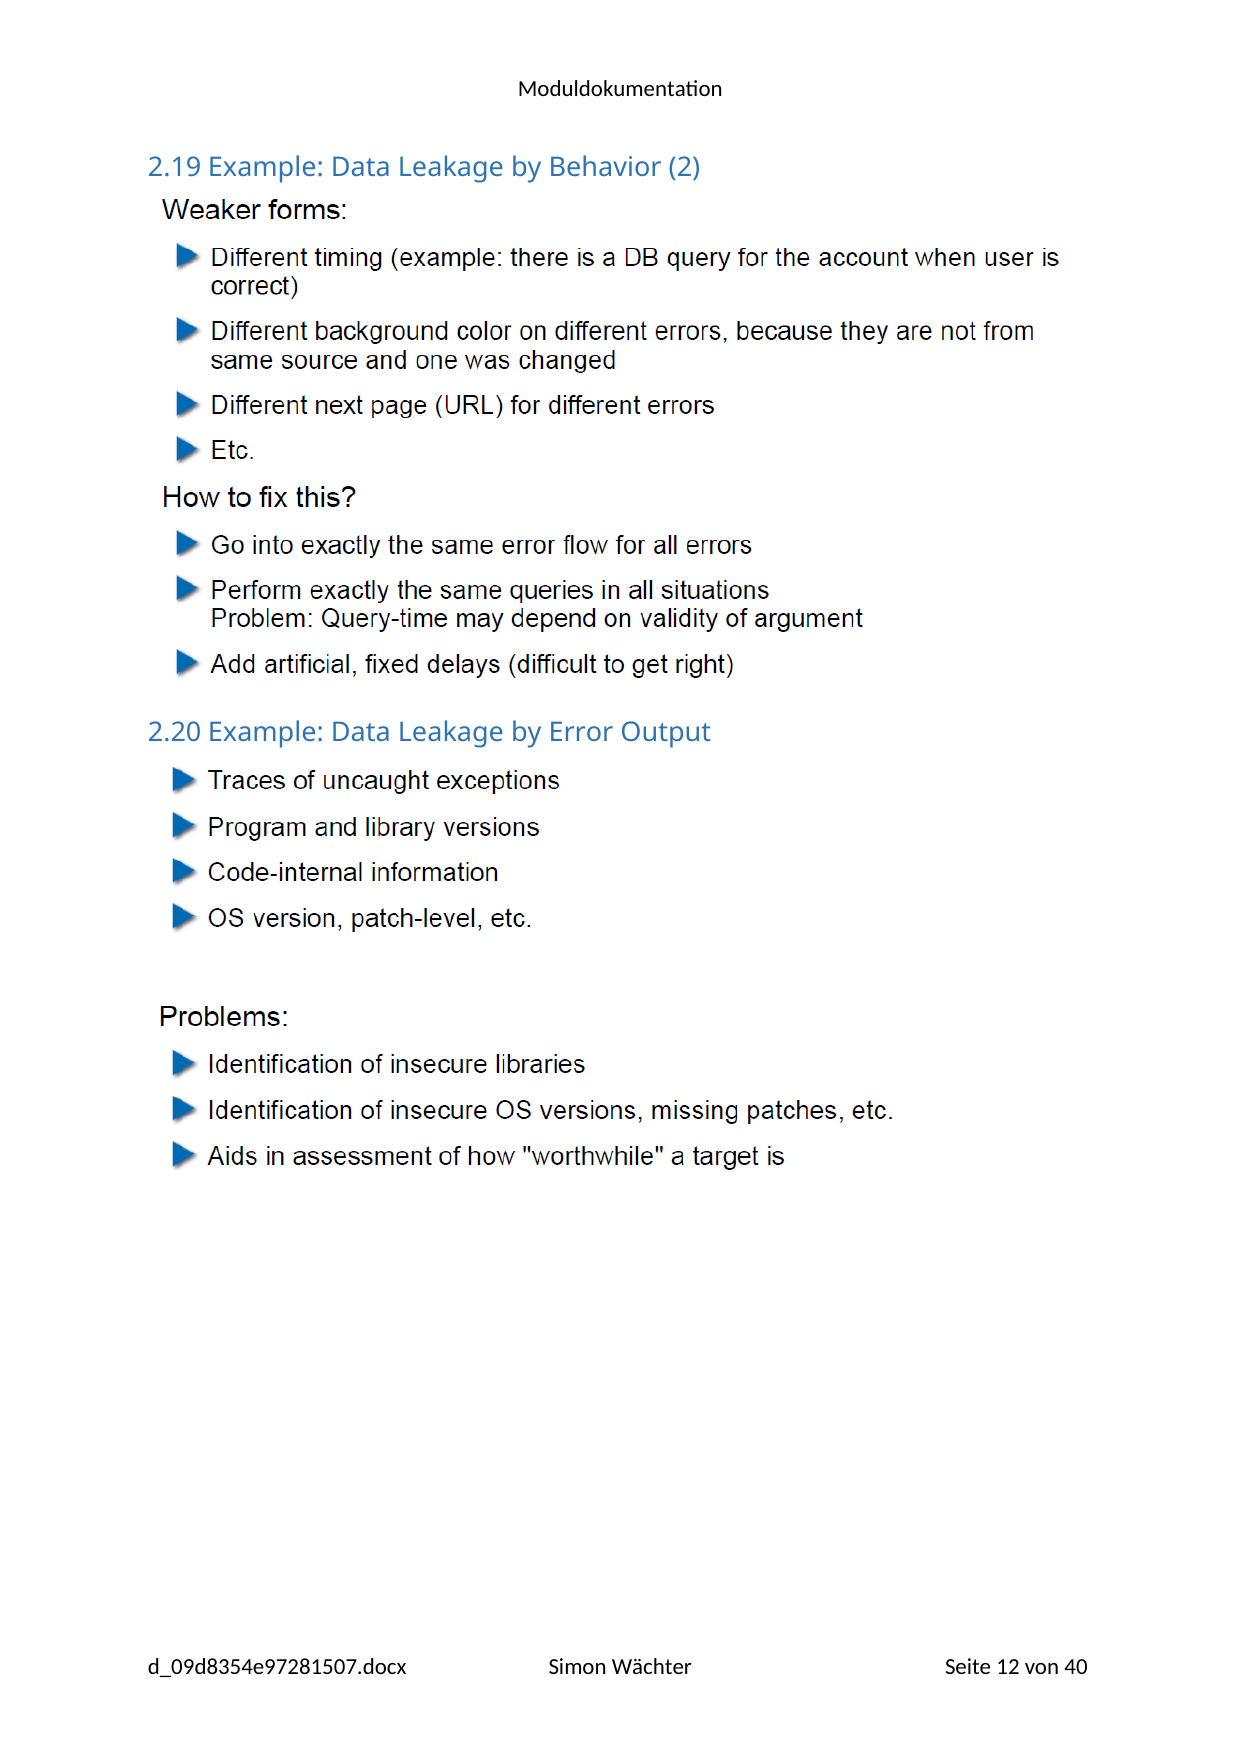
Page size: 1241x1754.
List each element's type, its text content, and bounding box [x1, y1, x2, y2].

subtitle Example: Data Leakage by Error Output [148, 712, 1093, 749]
picture [147, 187, 1093, 694]
subtitle Example: Data Leakage by Behavior (2) [148, 148, 1093, 184]
picture [147, 751, 1093, 1189]
